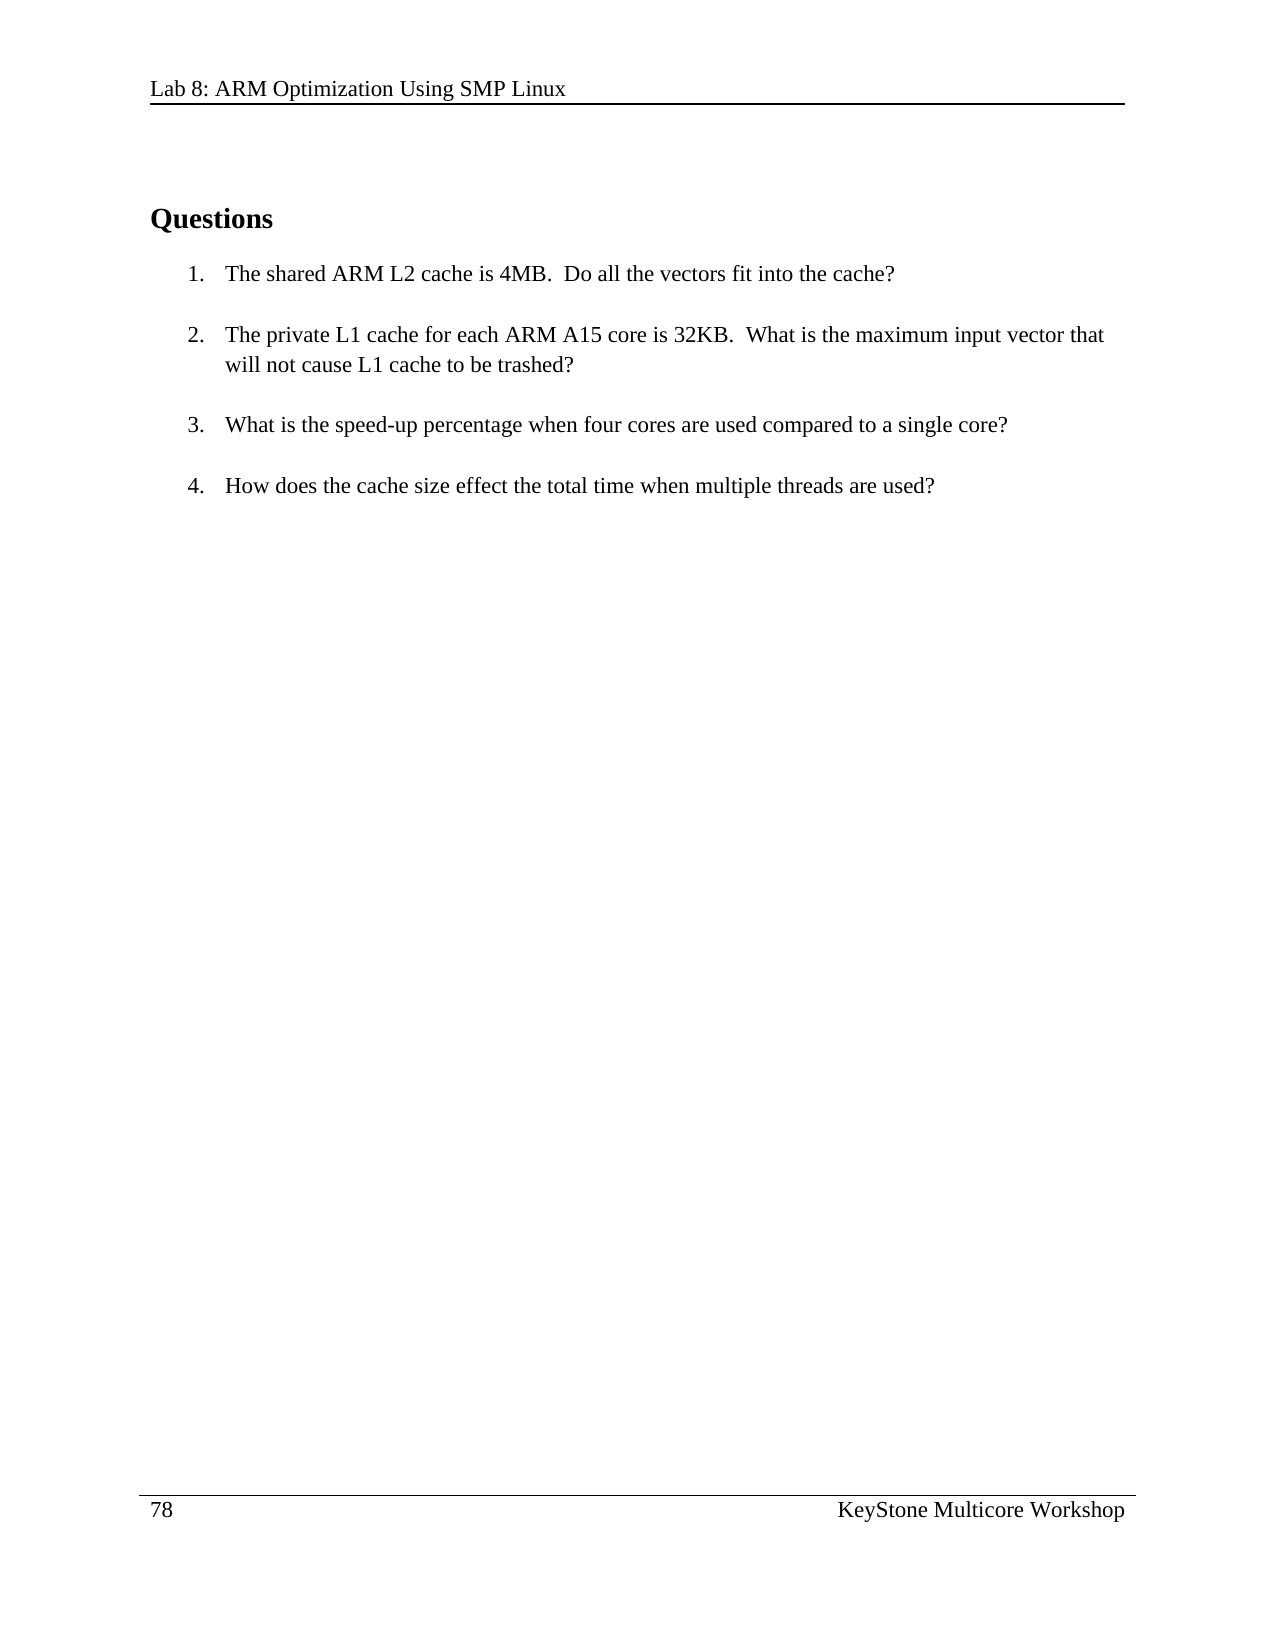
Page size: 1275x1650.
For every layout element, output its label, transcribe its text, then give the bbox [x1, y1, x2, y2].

list The private L1 cache for each ARM A15 core is 32KB. What is the maximum input vector that will not cause L1 cache to be trashed? [187, 321, 1125, 408]
list How does the cache size effect the total time when multiple threads are used? [187, 472, 1125, 498]
list The shared ARM L2 cache is 4MB. Do all the vectors fit into the cache? [187, 260, 1125, 317]
text Questions [150, 201, 1125, 234]
list What is the speed-up percentage when four cores are used compared to a single core? [187, 411, 1125, 468]
